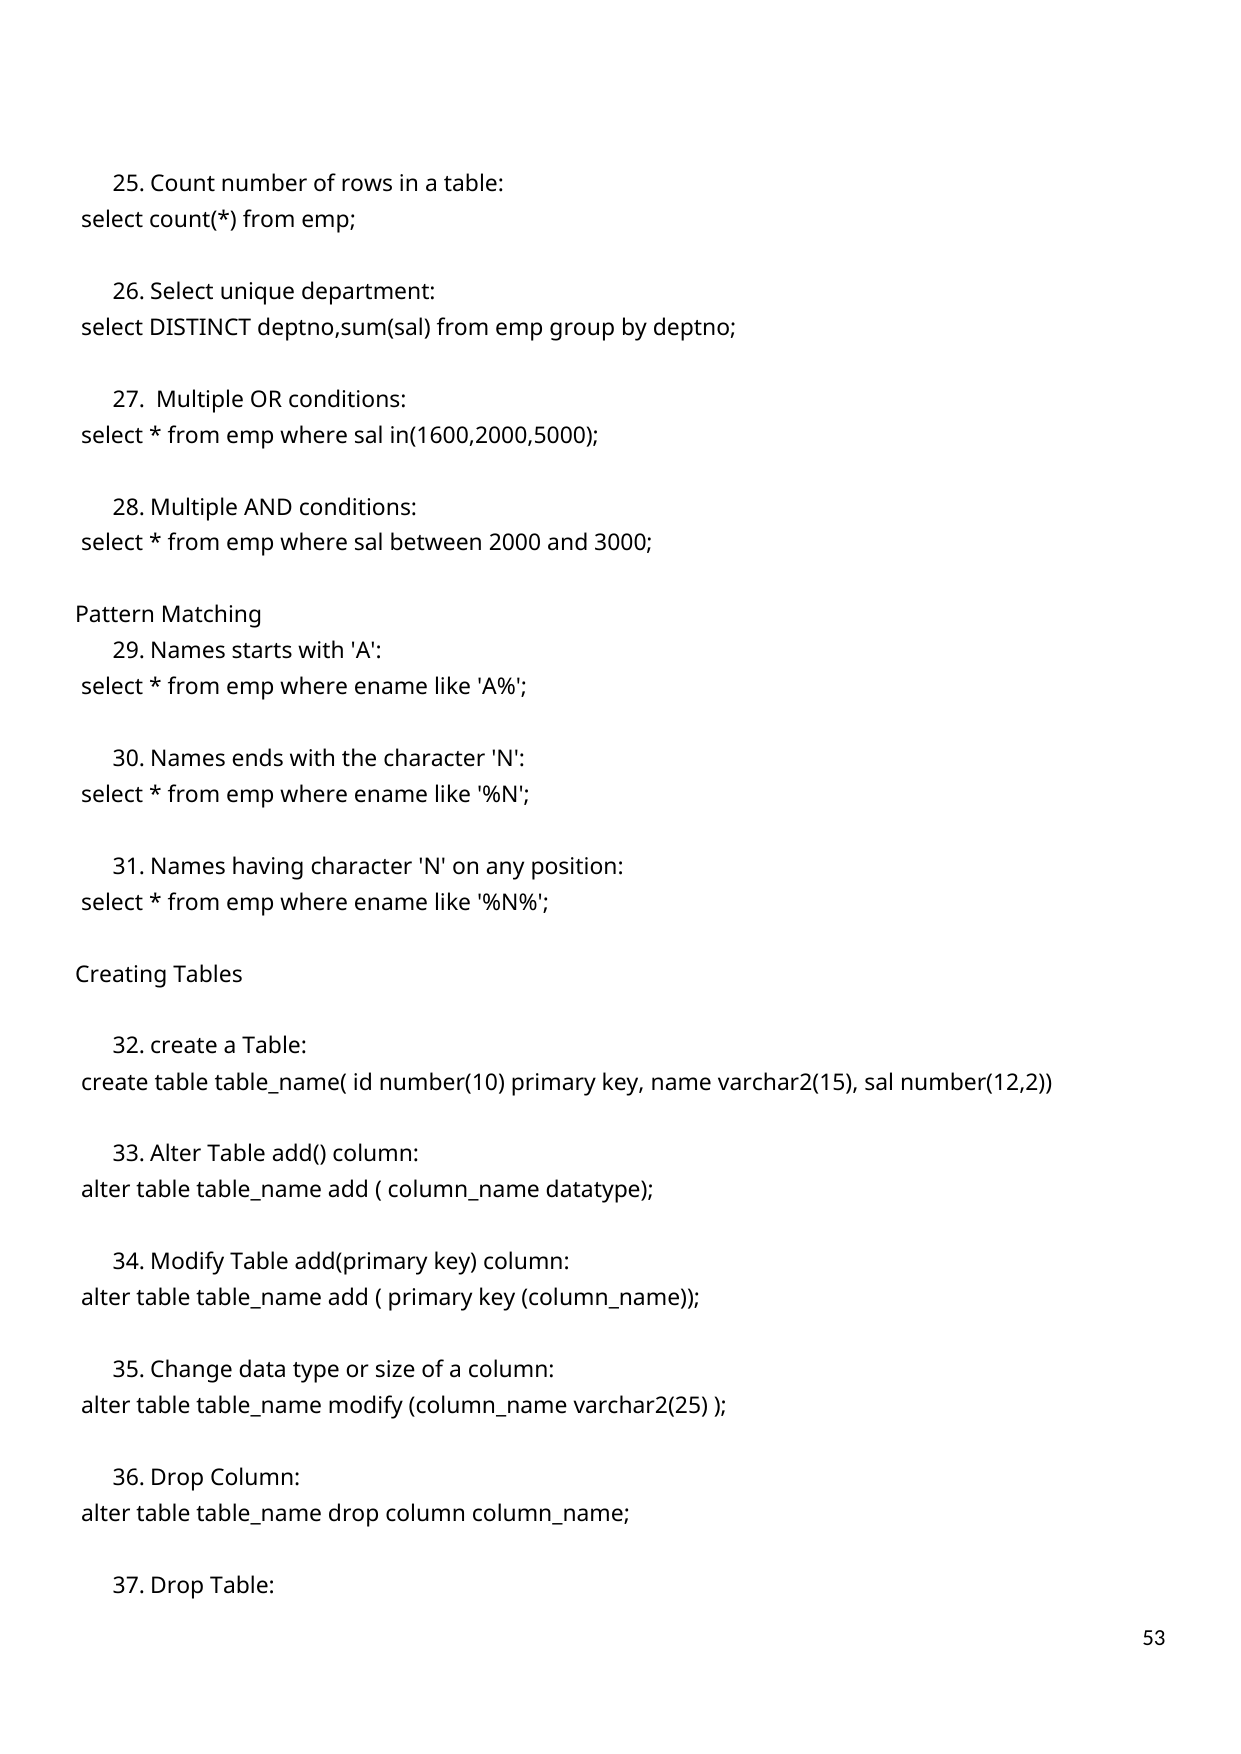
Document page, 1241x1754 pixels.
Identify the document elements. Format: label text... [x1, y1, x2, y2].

list Drop Table: [112, 1568, 1165, 1600]
list Drop Column: [112, 1461, 1165, 1492]
text select * from emp where ename like '%N%'; [75, 886, 1165, 917]
text alter table table_name add ( primary key (column_name)); [75, 1281, 1165, 1312]
list create a Table: [112, 1029, 1165, 1061]
text alter table table_name drop column column_name; [75, 1497, 1165, 1528]
text alter table table_name modify (column_name varchar2(25) ); [75, 1389, 1165, 1420]
list Modify Table add(primary key) column: [112, 1245, 1165, 1276]
list Change data type or size of a column: [112, 1353, 1165, 1384]
list Multiple OR conditions: [112, 383, 1165, 414]
list Select unique department: [112, 275, 1165, 306]
text alter table table_name add ( column_name datatype); [75, 1173, 1165, 1204]
text Pattern Matching [75, 598, 1165, 629]
text select * from emp where ename like 'A%'; [75, 670, 1165, 701]
list Multiple AND conditions: [112, 490, 1165, 522]
list Names ends with the character 'N': [112, 742, 1165, 773]
text create table table_name( id number(10) primary key, name varchar2(15), sal number(12,2)) [75, 1065, 1165, 1097]
text Creating Tables [75, 958, 1165, 989]
list Names starts with 'A': [112, 634, 1165, 665]
list Names having character 'N' on any position: [112, 850, 1165, 881]
list Count number of rows in a table: [112, 167, 1165, 198]
text select * from emp where sal in(1600,2000,5000); [75, 418, 1165, 450]
list Alter Table add() column: [112, 1137, 1165, 1168]
text select DISTINCT deptno,sum(sal) from emp group by deptno; [75, 311, 1165, 342]
text select * from emp where ename like '%N'; [75, 778, 1165, 809]
text select * from emp where sal between 2000 and 3000; [75, 526, 1165, 558]
text select count(*) from emp; [75, 203, 1165, 234]
